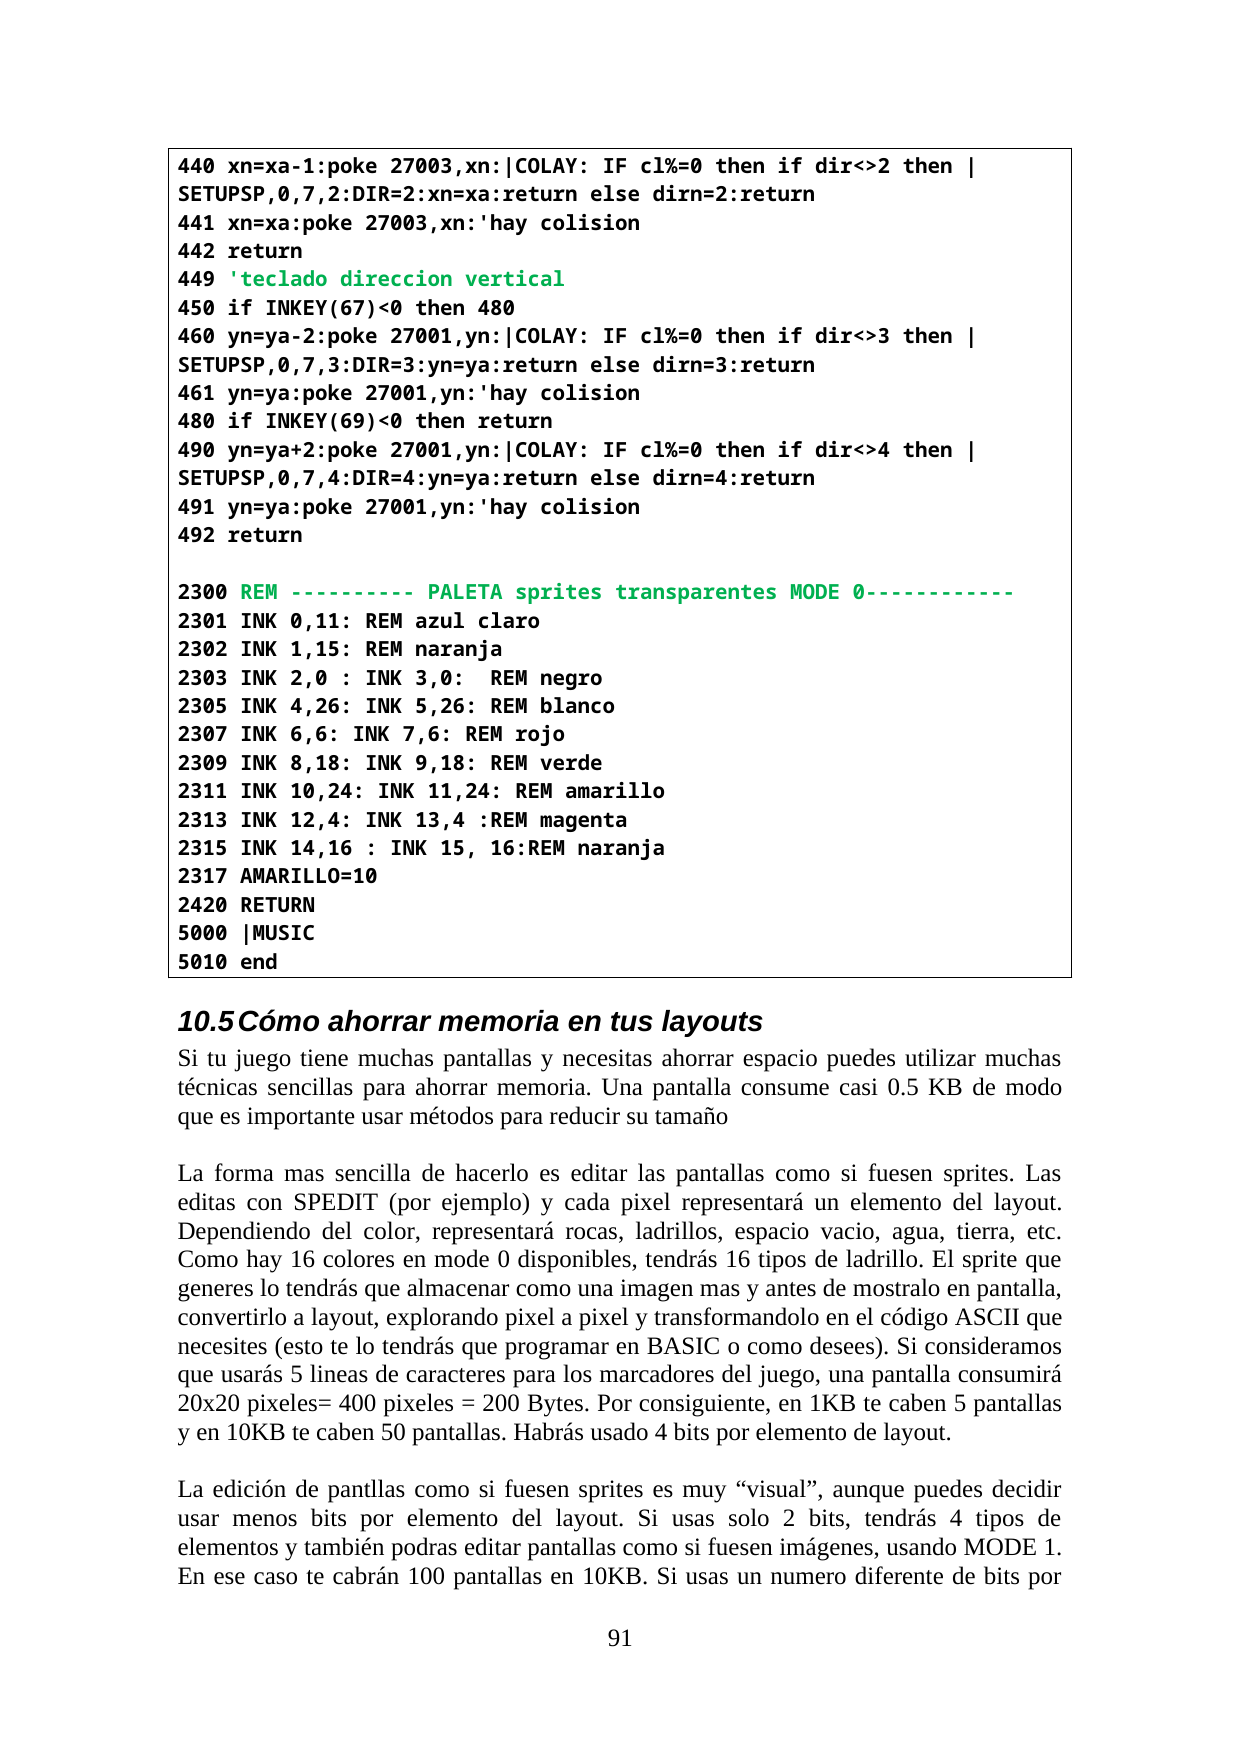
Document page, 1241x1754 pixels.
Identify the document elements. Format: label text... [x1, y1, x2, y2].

text 442 return [177, 236, 1063, 264]
subtitle Cómo ahorrar memoria en tus layouts [177, 1003, 1063, 1037]
text 2307 INK 6,6: INK 7,6: REM rojo [177, 719, 1063, 748]
text 460 yn=ya-2:poke 27001,yn:|COLAY: IF cl%=0 then if dir<>3 then |SETUPSP,0,7,3:DIR=3:yn=ya:return else dirn=3:return [177, 321, 1063, 378]
text 449 'teclado direccion vertical [177, 264, 1063, 293]
text 2315 INK 14,16 : INK 15, 16:REM naranja [177, 833, 1063, 862]
text 5010 end [169, 944, 1071, 977]
text 490 yn=ya+2:poke 27001,yn:|COLAY: IF cl%=0 then if dir<>4 then |SETUPSP,0,7,4:DIR=4:yn=ya:return else dirn=4:return [177, 435, 1063, 492]
text 440 xn=xa-1:poke 27003,xn:|COLAY: IF cl%=0 then if dir<>2 then |SETUPSP,0,7,2:DIR=2:xn=xa:return else dirn=2:return [169, 149, 1071, 208]
text 2420 RETURN [177, 890, 1063, 918]
text 2313 INK 12,4: INK 13,4 :REM magenta [177, 805, 1063, 833]
text 492 return [177, 520, 1063, 549]
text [177, 1474, 1063, 1589]
text 480 if INKEY(69)<0 then return [177, 407, 1063, 435]
text 2305 INK 4,26: INK 5,26: REM blanco [177, 691, 1063, 719]
text 2309 INK 8,18: INK 9,18: REM verde [177, 748, 1063, 776]
text 450 if INKEY(67)<0 then 480 [177, 293, 1063, 321]
text 441 xn=xa:poke 27003,xn:'hay colision [177, 208, 1063, 236]
text 491 yn=ya:poke 27001,yn:'hay colision [177, 492, 1063, 520]
text 2301 INK 0,11: REM azul claro [177, 606, 1063, 634]
text 2302 INK 1,15: REM naranja [177, 634, 1063, 663]
text 2311 INK 10,24: INK 11,24: REM amarillo [177, 776, 1063, 805]
text 2303 INK 2,0 : INK 3,0: REM negro [177, 663, 1063, 691]
text 461 yn=ya:poke 27001,yn:'hay colision [177, 378, 1063, 407]
text Si tu juego tiene muchas pantallas y necesitas ahorrar espacio puedes utilizar muchas técnicas sencillas para ahorrar memoria. Una pantalla consume casi 0.5 KB de modo que es importante usar métodos para reducir su tamaño [177, 1043, 1063, 1129]
text 5000 |MUSIC [177, 918, 1063, 944]
text La forma mas sencilla de hacerlo es editar las pantallas como si fuesen sprites. Las editas con SPEDIT (por ejemplo) y cada pixel representará un elemento del layout. Dependiendo del color, representará rocas, ladrillos, espacio vacio, agua, tierra, etc. Como hay 16 colores en mode 0 disponibles, tendrás 16 tipos de ladrillo. El sprite que generes lo tendrás que almacenar como una imagen mas y antes de mostralo en pantalla, convertirlo a layout, explorando pixel a pixel y transformandolo en el código ASCII que necesites (esto te lo tendrás que programar en BASIC o como desees). Si consideramos que usarás 5 lineas de caracteres para los marcadores del juego, una pantalla consumirá 20x20 pixeles= 400 pixeles = 200 Bytes. Por consiguiente, en 1KB te caben 5 pantallas y en 10KB te caben 50 pantallas. Habrás usado 4 bits por elemento de layout. [177, 1158, 1063, 1446]
text 2317 AMARILLO=10 [177, 862, 1063, 890]
text 2300 REM ---------- PALETA sprites transparentes MODE 0------------ [177, 577, 1063, 606]
